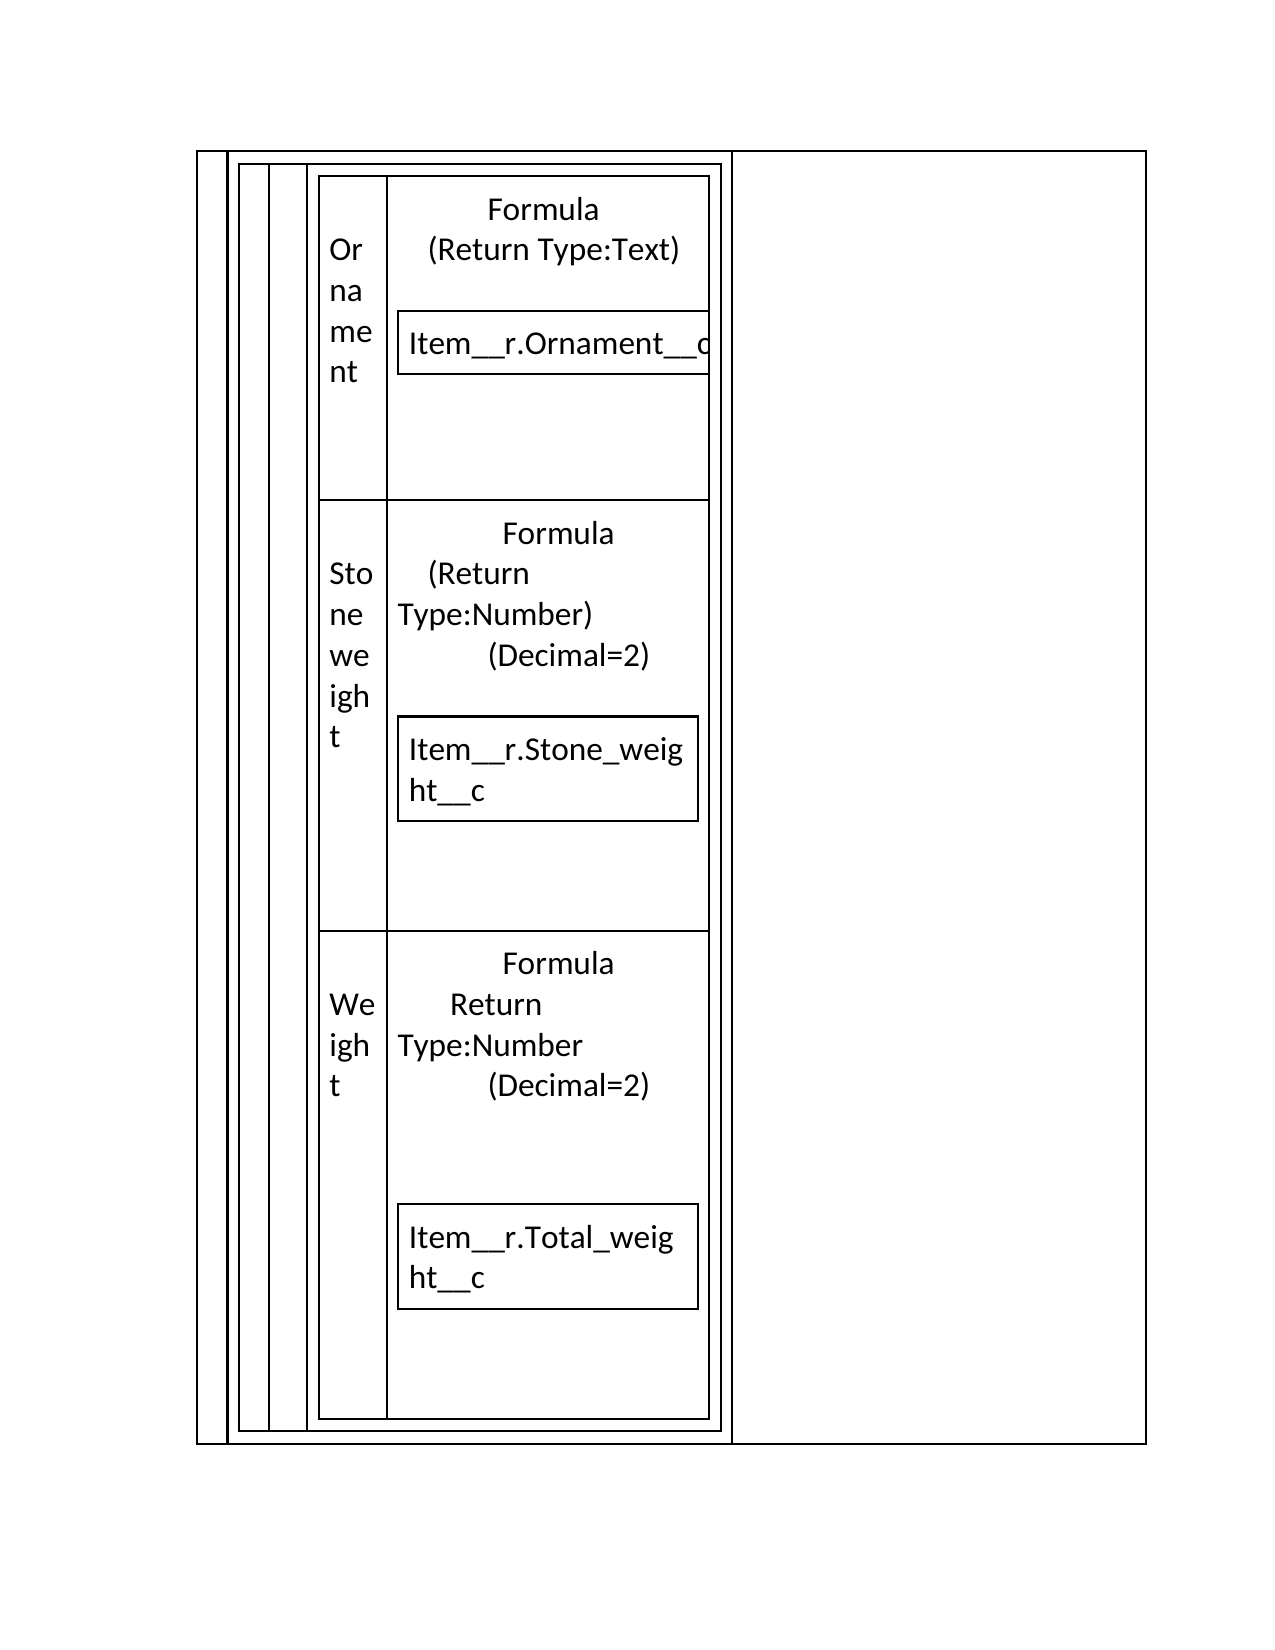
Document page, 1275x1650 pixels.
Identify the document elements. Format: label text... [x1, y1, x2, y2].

table_header 5 [198, 152, 226, 1443]
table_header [229, 152, 731, 1443]
table_header [733, 152, 1145, 1443]
